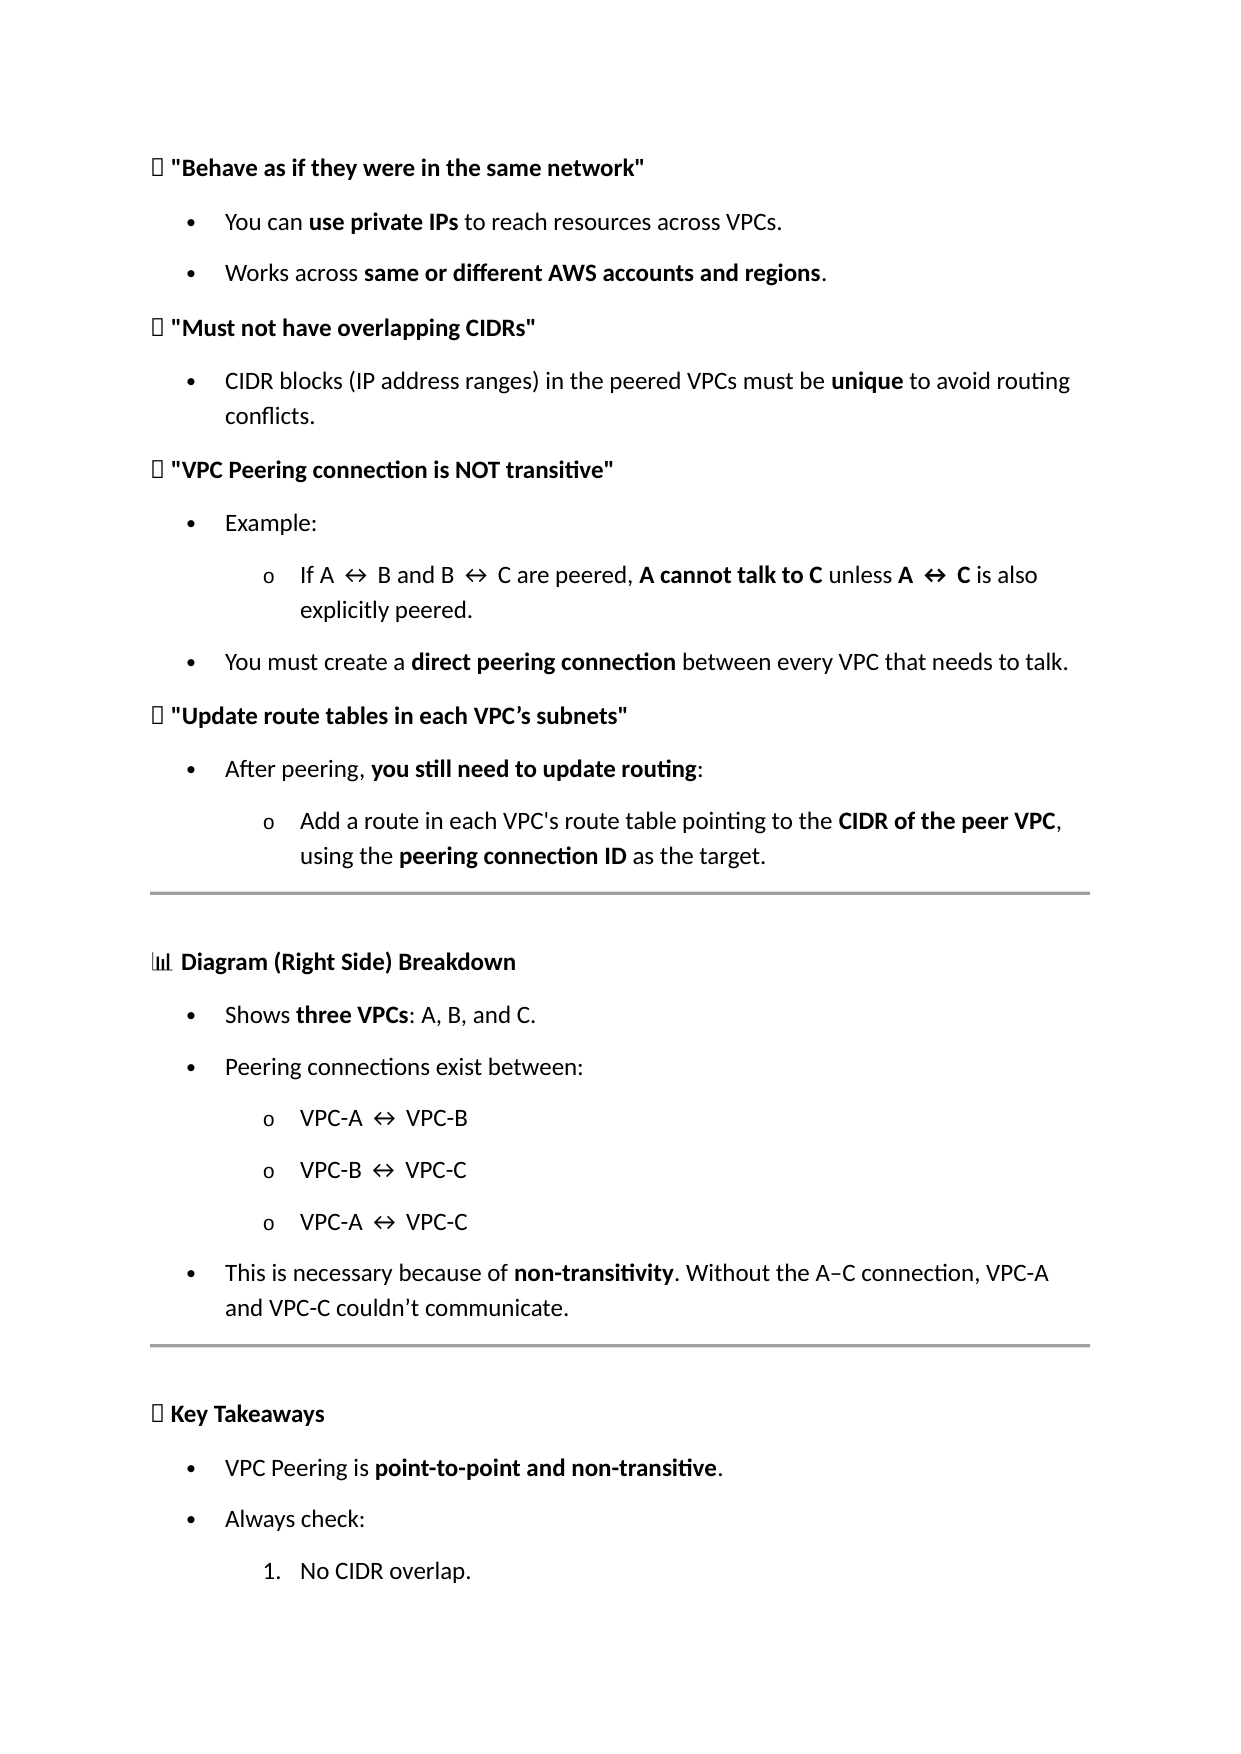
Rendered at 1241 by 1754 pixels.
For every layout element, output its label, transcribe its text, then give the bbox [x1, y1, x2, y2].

list Shows three VPCs: A, B, and C. [187, 999, 1090, 1030]
text ✅ Key Takeaways [150, 1396, 1090, 1430]
list VPC-A ↔ VPC-B [262, 1102, 1090, 1133]
list VPC Peering is point-to-point and non-transitive. [187, 1452, 1090, 1482]
list After peering, you still need to update routing: [187, 753, 1090, 784]
text 🔹 "Must not have overlapping CIDRs" [150, 309, 1090, 343]
list Always check: [187, 1503, 1090, 1534]
list Example: [187, 507, 1090, 538]
list This is necessary because of non-transitivity. Without the A–C connection, VPC-A and VPC-C couldn’t communicate. [187, 1257, 1090, 1323]
list You can use private IPs to reach resources across VPCs. [187, 206, 1090, 236]
list VPC-A ↔ VPC-C [262, 1206, 1090, 1236]
list Works across same or different AWS accounts and regions. [187, 257, 1090, 288]
list CIDR blocks (IP address ranges) in the peered VPCs must be unique to avoid routing conflicts. [187, 365, 1090, 431]
list VPC-B ↔ VPC-C [262, 1154, 1090, 1185]
list If A ↔ B and B ↔ C are peered, A cannot talk to C unless A ↔ C is also explicitly peered. [262, 559, 1090, 625]
list No CIDR overlap. [262, 1555, 1090, 1586]
list Peering connections exist between: [187, 1051, 1090, 1081]
list Add a route in each VPC's route table pointing to the CIDR of the peer VPC, using the peering connection ID as the target. [262, 805, 1090, 871]
text 🔹 "Behave as if they were in the same network" [150, 150, 1090, 184]
text 🔹 "VPC Peering connection is NOT transitive" [150, 452, 1090, 486]
text 🔹 "Update route tables in each VPC’s subnets" [150, 697, 1090, 732]
text 📊 Diagram (Right Side) Breakdown [150, 943, 1090, 977]
list You must create a direct peering connection between every VPC that needs to talk. [187, 646, 1090, 676]
